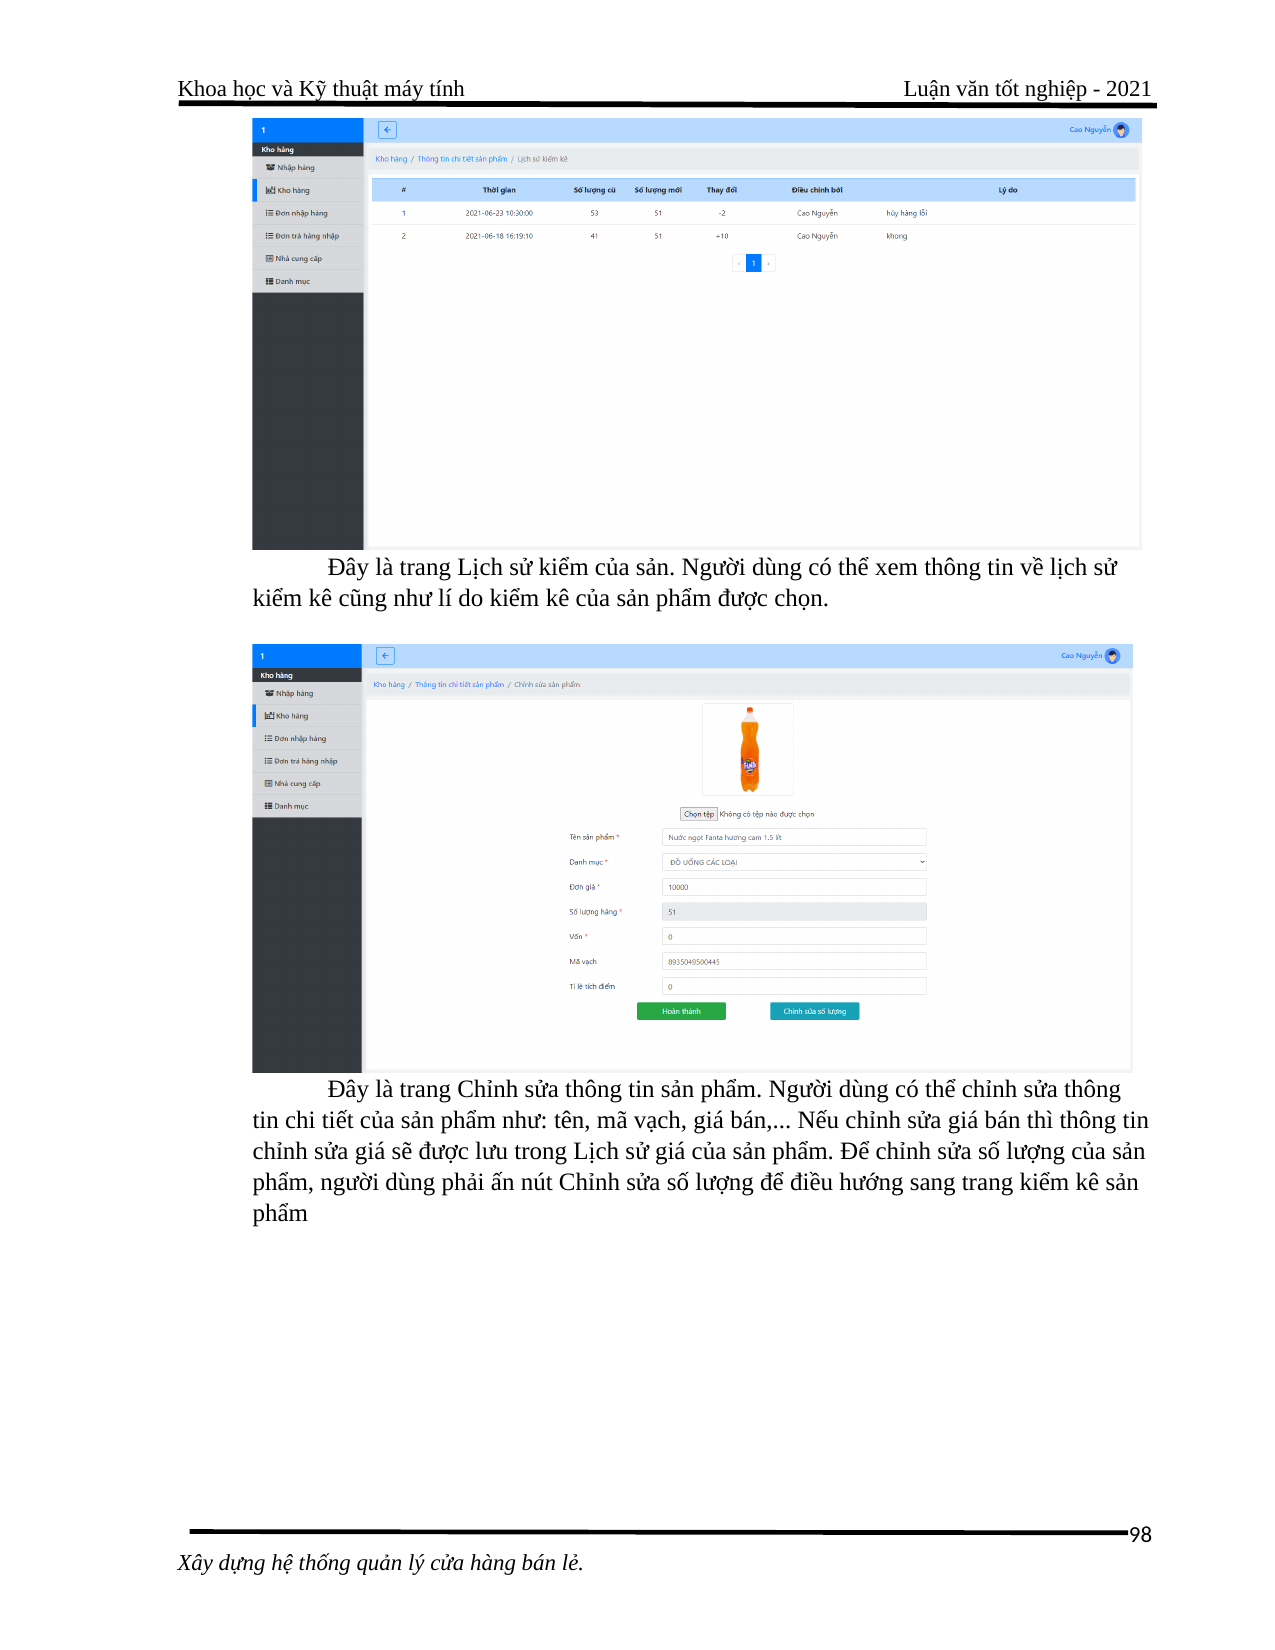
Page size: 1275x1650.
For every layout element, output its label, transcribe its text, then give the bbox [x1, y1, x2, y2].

picture [252, 644, 1133, 1073]
list Đây là trang Chỉnh sửa thông tin sản phẩm. Người dùng có thể chỉnh sửa thông tin chi tiết của sản phẩm như: tên, mã vạch, giá bán,... Nếu chỉnh sửa giá bán thì thông tin chỉnh sửa giá sẽ được lưu trong Lịch sử giá của sản phẩm. Để chỉnh sửa số lượng của sản phẩm, người dùng phải ấn nút Chỉnh sửa số lượng để điều hướng sang trang kiểm kê sản phẩm [252, 1074, 1152, 1227]
picture [252, 118, 1143, 550]
list Đây là trang Lịch sử kiểm của sản. Người dùng có thể xem thông tin về lịch sử kiểm kê cũng như lí do kiểm kê của sản phẩm được chọn. [252, 552, 1152, 612]
